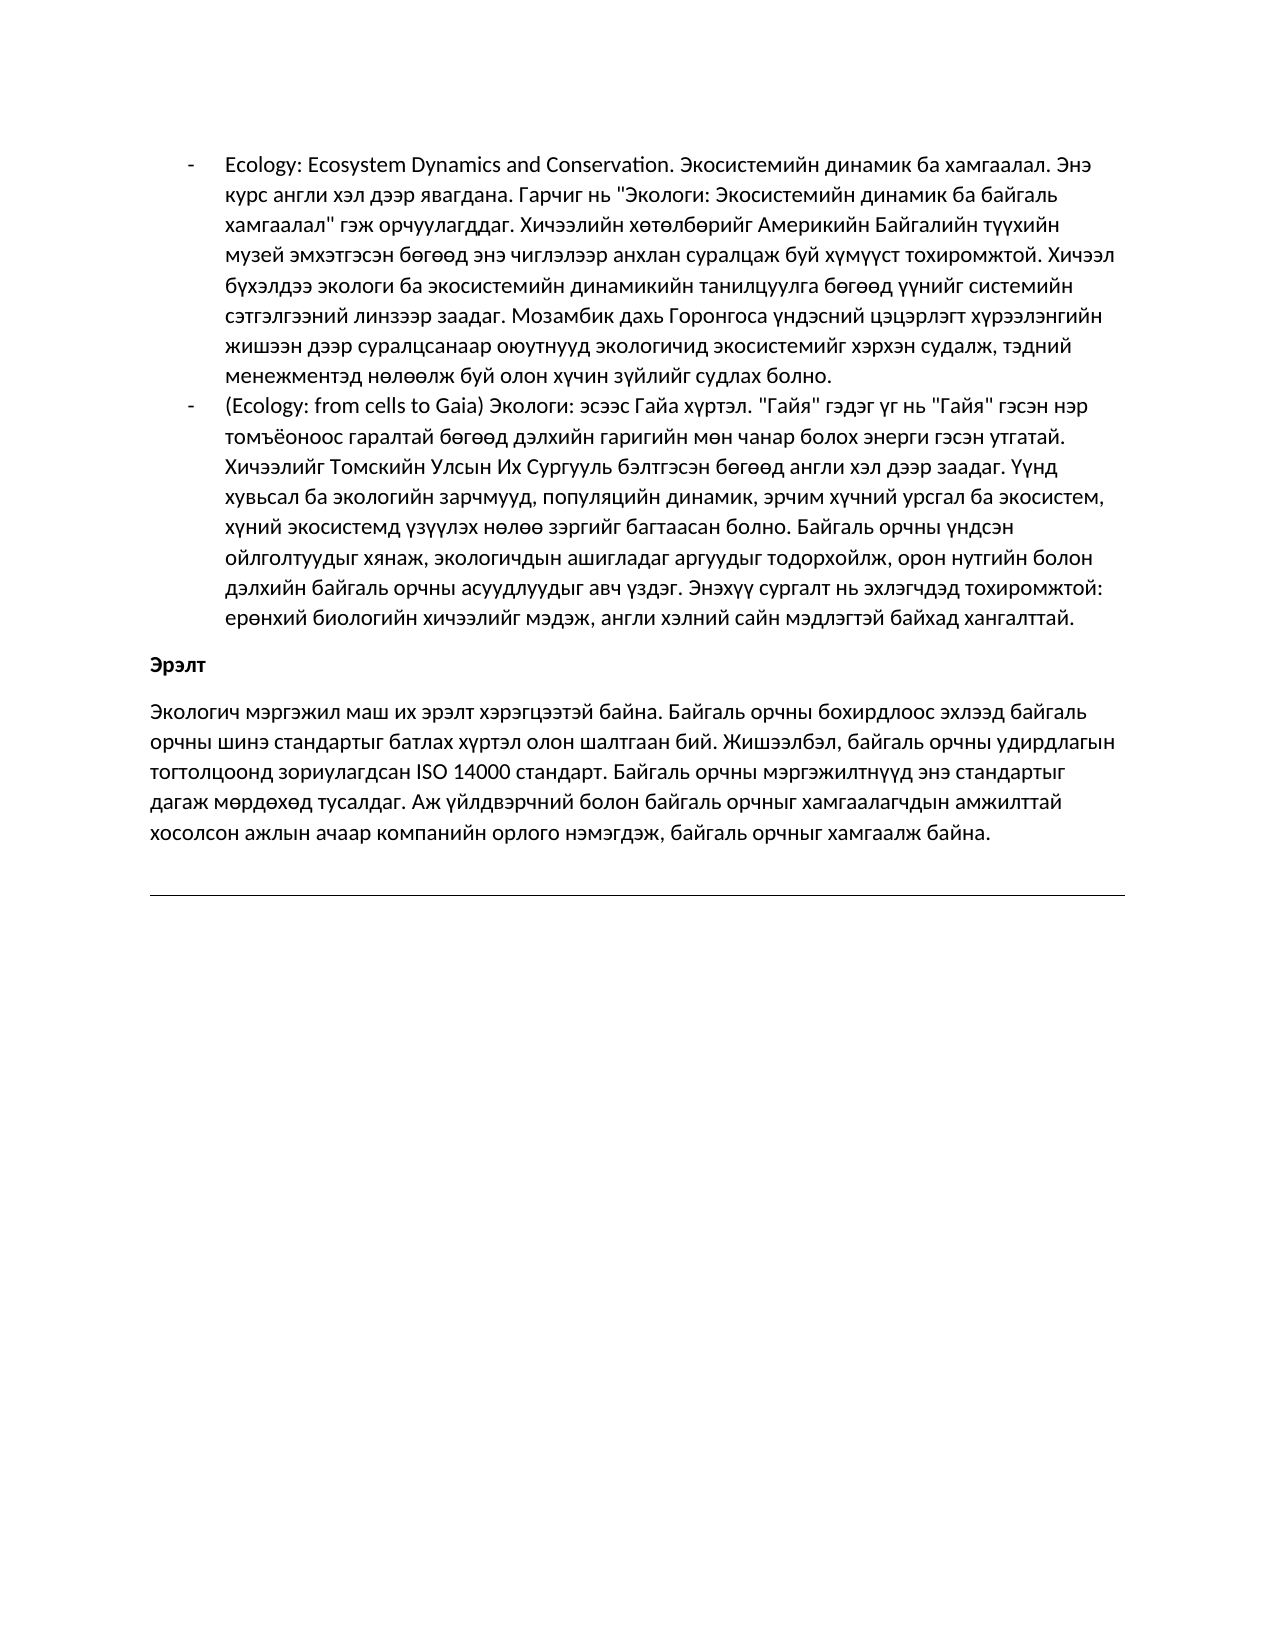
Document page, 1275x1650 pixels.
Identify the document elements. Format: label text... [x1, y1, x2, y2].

text Экологич мэргэжил маш их эрэлт хэрэгцээтэй байна. Байгаль орчны бохирдлоос эхлээд байгаль орчны шинэ стандартыг батлах хүртэл олон шалтгаан бий. Жишээлбэл, байгаль орчны удирдлагын тогтолцоонд зориулагдсан ISO 14000 стандарт. Байгаль орчны мэргэжилтнүүд энэ стандартыг дагаж мөрдөхөд тусалдаг. Аж үйлдвэрчний болон байгаль орчныг хамгаалагчдын амжилттай хосолсон ажлын ачаар компанийн орлого нэмэгдэж, байгаль орчныг хамгаалж байна. [150, 697, 1125, 846]
list (Ecology: from cells to Gaia) Экологи: эсээс Гайа хүртэл. "Гайя" гэдэг үг нь "Гайя" гэсэн нэр томъёоноос гаралтай бөгөөд дэлхийн гаригийн мөн чанар болох энерги гэсэн утгатай. Хичээлийг Томскийн Улсын Их Сургууль бэлтгэсэн бөгөөд англи хэл дээр заадаг. Үүнд хувьсал ба экологийн зарчмууд, популяцийн динамик, эрчим хүчний урсгал ба экосистем, хүний ​​экосистемд үзүүлэх нөлөө зэргийг багтаасан болно. Байгаль орчны үндсэн ойлголтуудыг хянаж, экологичдын ашигладаг аргуудыг тодорхойлж, орон нутгийн болон дэлхийн байгаль орчны асуудлуудыг авч үздэг. Энэхүү сургалт нь эхлэгчдэд тохиромжтой: ерөнхий биологийн хичээлийг мэдэж, англи хэлний сайн мэдлэгтэй байхад хангалттай. [187, 392, 1125, 631]
text Эрэлт [150, 650, 1125, 678]
list Ecology: Ecosystem Dynamics and Conservation. Экосистемийн динамик ба хамгаалал. Энэ курс англи хэл дээр явагдана. Гарчиг нь "Экологи: Экосистемийн динамик ба байгаль хамгаалал" гэж орчуулагддаг. Хичээлийн хөтөлбөрийг Америкийн Байгалийн түүхийн музей эмхэтгэсэн бөгөөд энэ чиглэлээр анхлан суралцаж буй хүмүүст тохиромжтой. Хичээл бүхэлдээ экологи ба экосистемийн динамикийн танилцуулга бөгөөд үүнийг системийн сэтгэлгээний линзээр заадаг. Мозамбик дахь Горонгоса үндэсний цэцэрлэгт хүрээлэнгийн жишээн дээр суралцсанаар оюутнууд экологичид экосистемийг хэрхэн судалж, тэдний менежментэд нөлөөлж буй олон хүчин зүйлийг судлах болно. [187, 150, 1125, 389]
